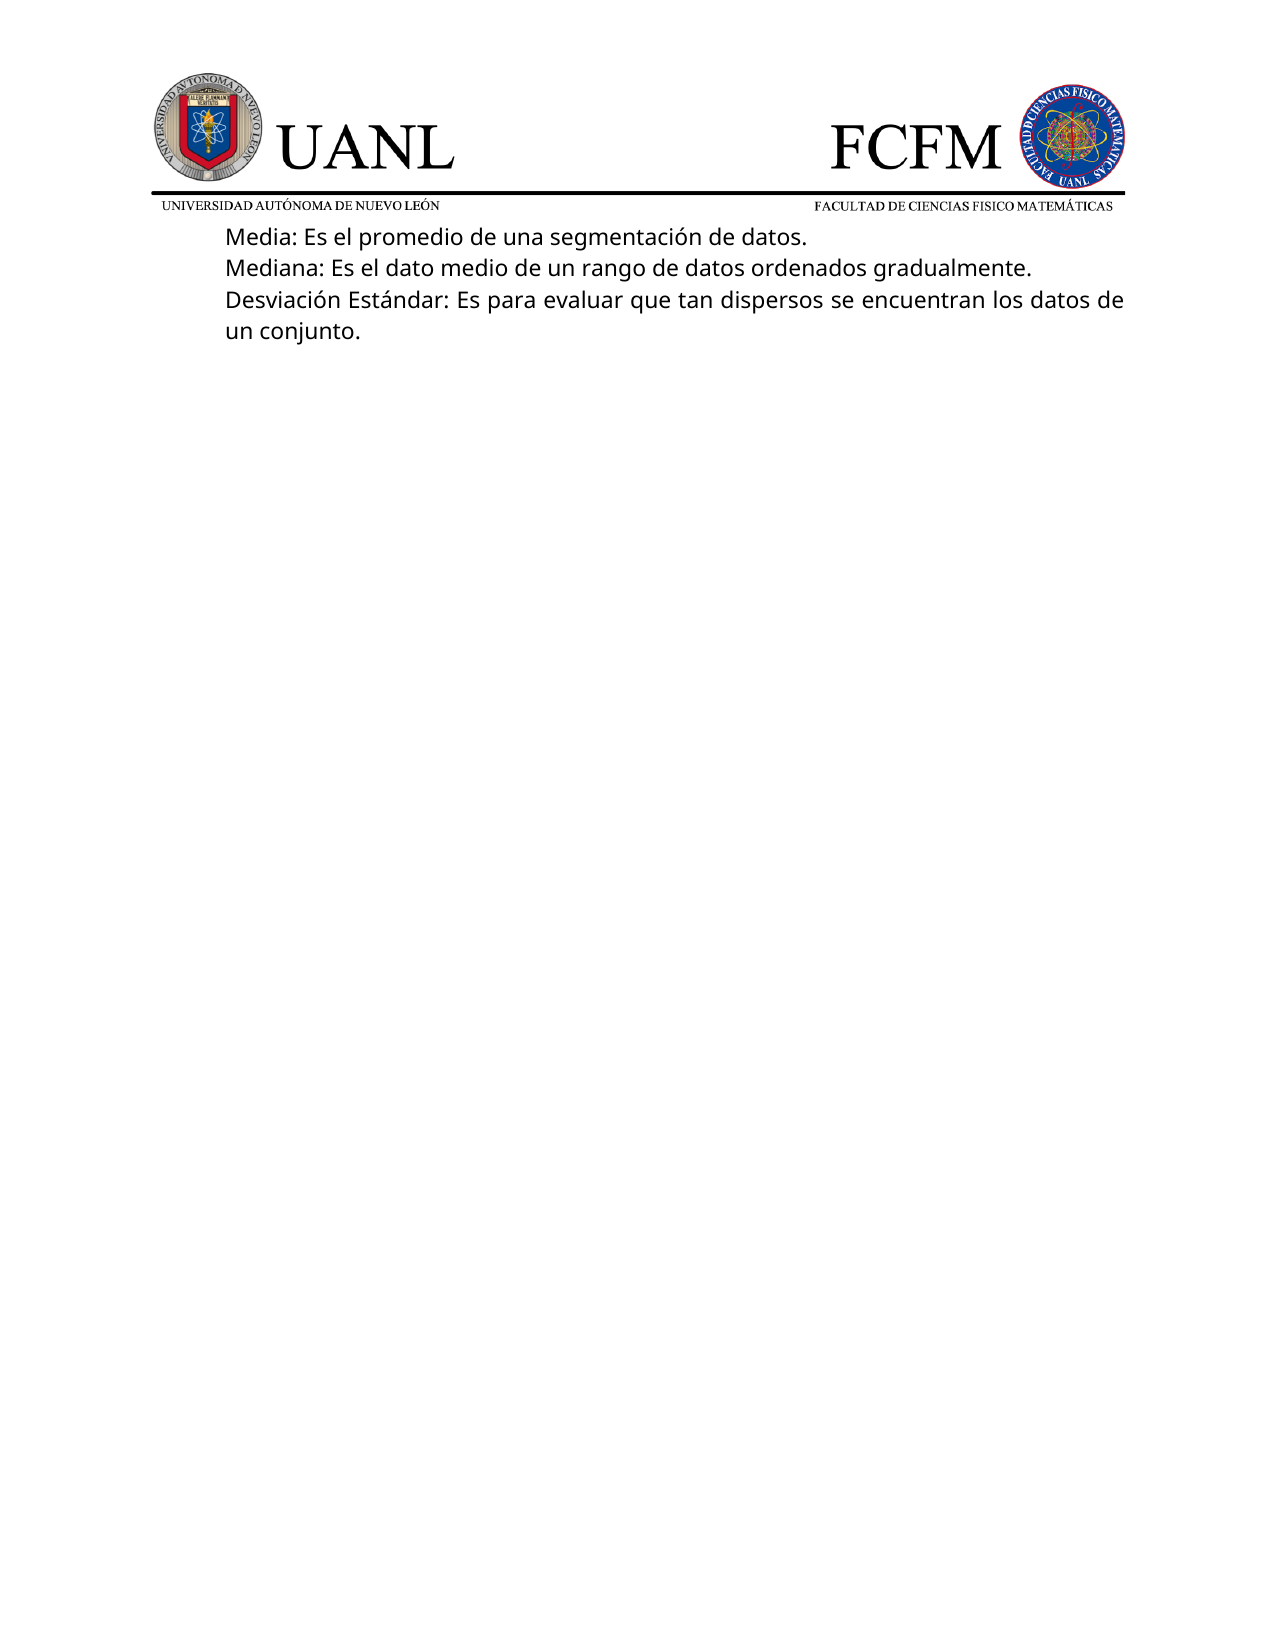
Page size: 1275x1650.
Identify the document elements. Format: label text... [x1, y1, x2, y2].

picture [150, 73, 1125, 221]
list Desviación Estándar: Es para evaluar que tan dispersos se encuentran los datos de un conjunto. [225, 283, 1125, 346]
list Media: Es el promedio de una segmentación de datos. [225, 221, 1125, 252]
list Mediana: Es el dato medio de un rango de datos ordenados gradualmente. [225, 252, 1125, 283]
